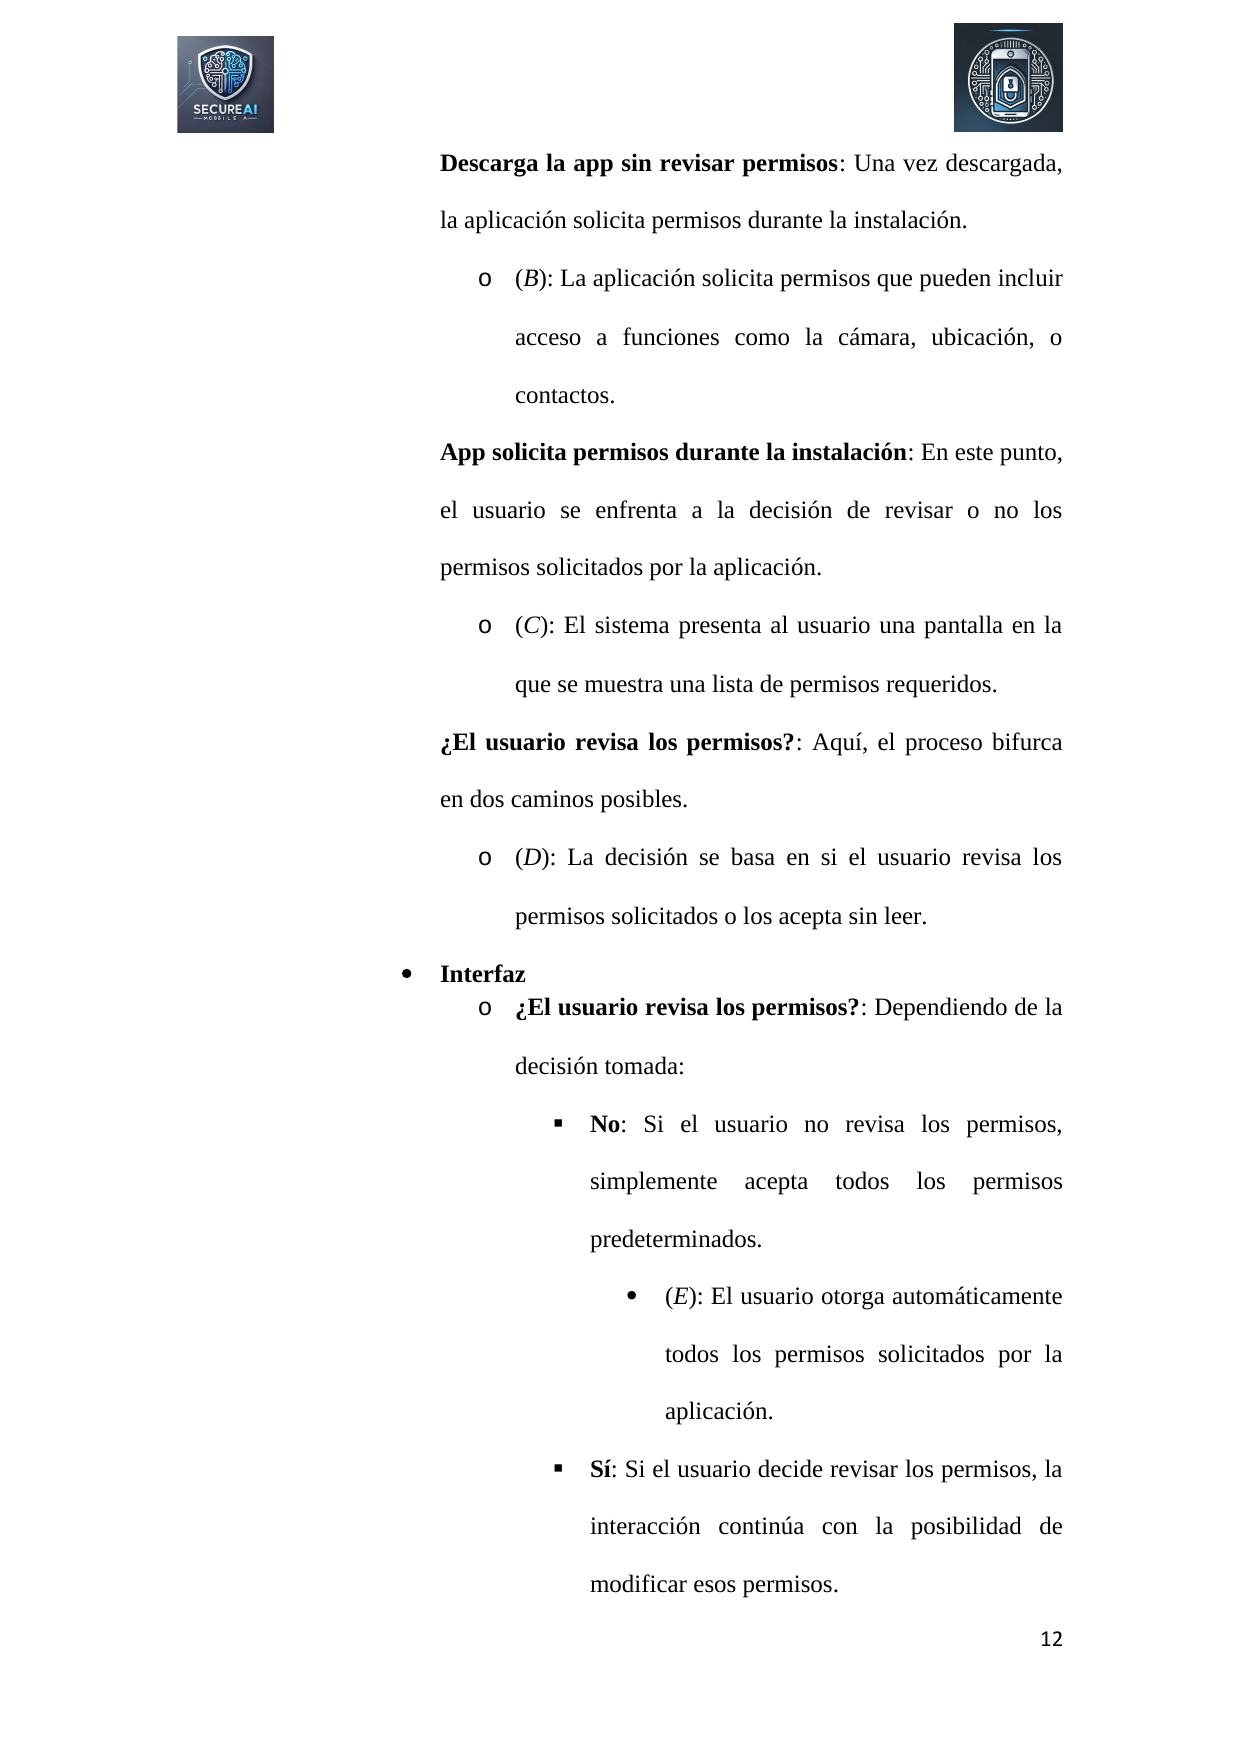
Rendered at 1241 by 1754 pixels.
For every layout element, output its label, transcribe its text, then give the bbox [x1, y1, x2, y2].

picture [954, 23, 1063, 132]
list (C): El sistema presenta al usuario una pantalla en la que se muestra una lista de permisos requeridos. [477, 610, 1063, 698]
list Interfaz [402, 959, 1063, 988]
list (D): La decisión se basa en si el usuario revisa los permisos solicitados o los acepta sin leer. [477, 842, 1063, 930]
list (B): La aplicación solicita permisos que pueden incluir acceso a funciones como la cámara, ubicación, o contactos. [477, 263, 1063, 408]
picture [177, 36, 274, 133]
list ¿El usuario revisa los permisos?: Dependiendo de la decisión tomada: [477, 992, 1063, 1080]
text ¿El usuario revisa los permisos?: Aquí, el proceso bifurca en dos caminos posibles. [440, 727, 1063, 813]
list Sí: Si el usuario decide revisar los permisos, la interacción continúa con la posibilidad de modificar esos permisos. [552, 1454, 1063, 1598]
list No: Si el usuario no revisa los permisos, simplemente acepta todos los permisos predeterminados. [552, 1109, 1063, 1253]
text Descarga la app sin revisar permisos: Una vez descargada, la aplicación solicita permisos durante la instalación. [440, 148, 1063, 234]
list (E): El usuario otorga automáticamente todos los permisos solicitados por la aplicación. [627, 1281, 1063, 1425]
text App solicita permisos durante la instalación: En este punto, el usuario se enfrenta a la decisión de revisar o no los permisos solicitados por la aplicación. [440, 437, 1063, 581]
